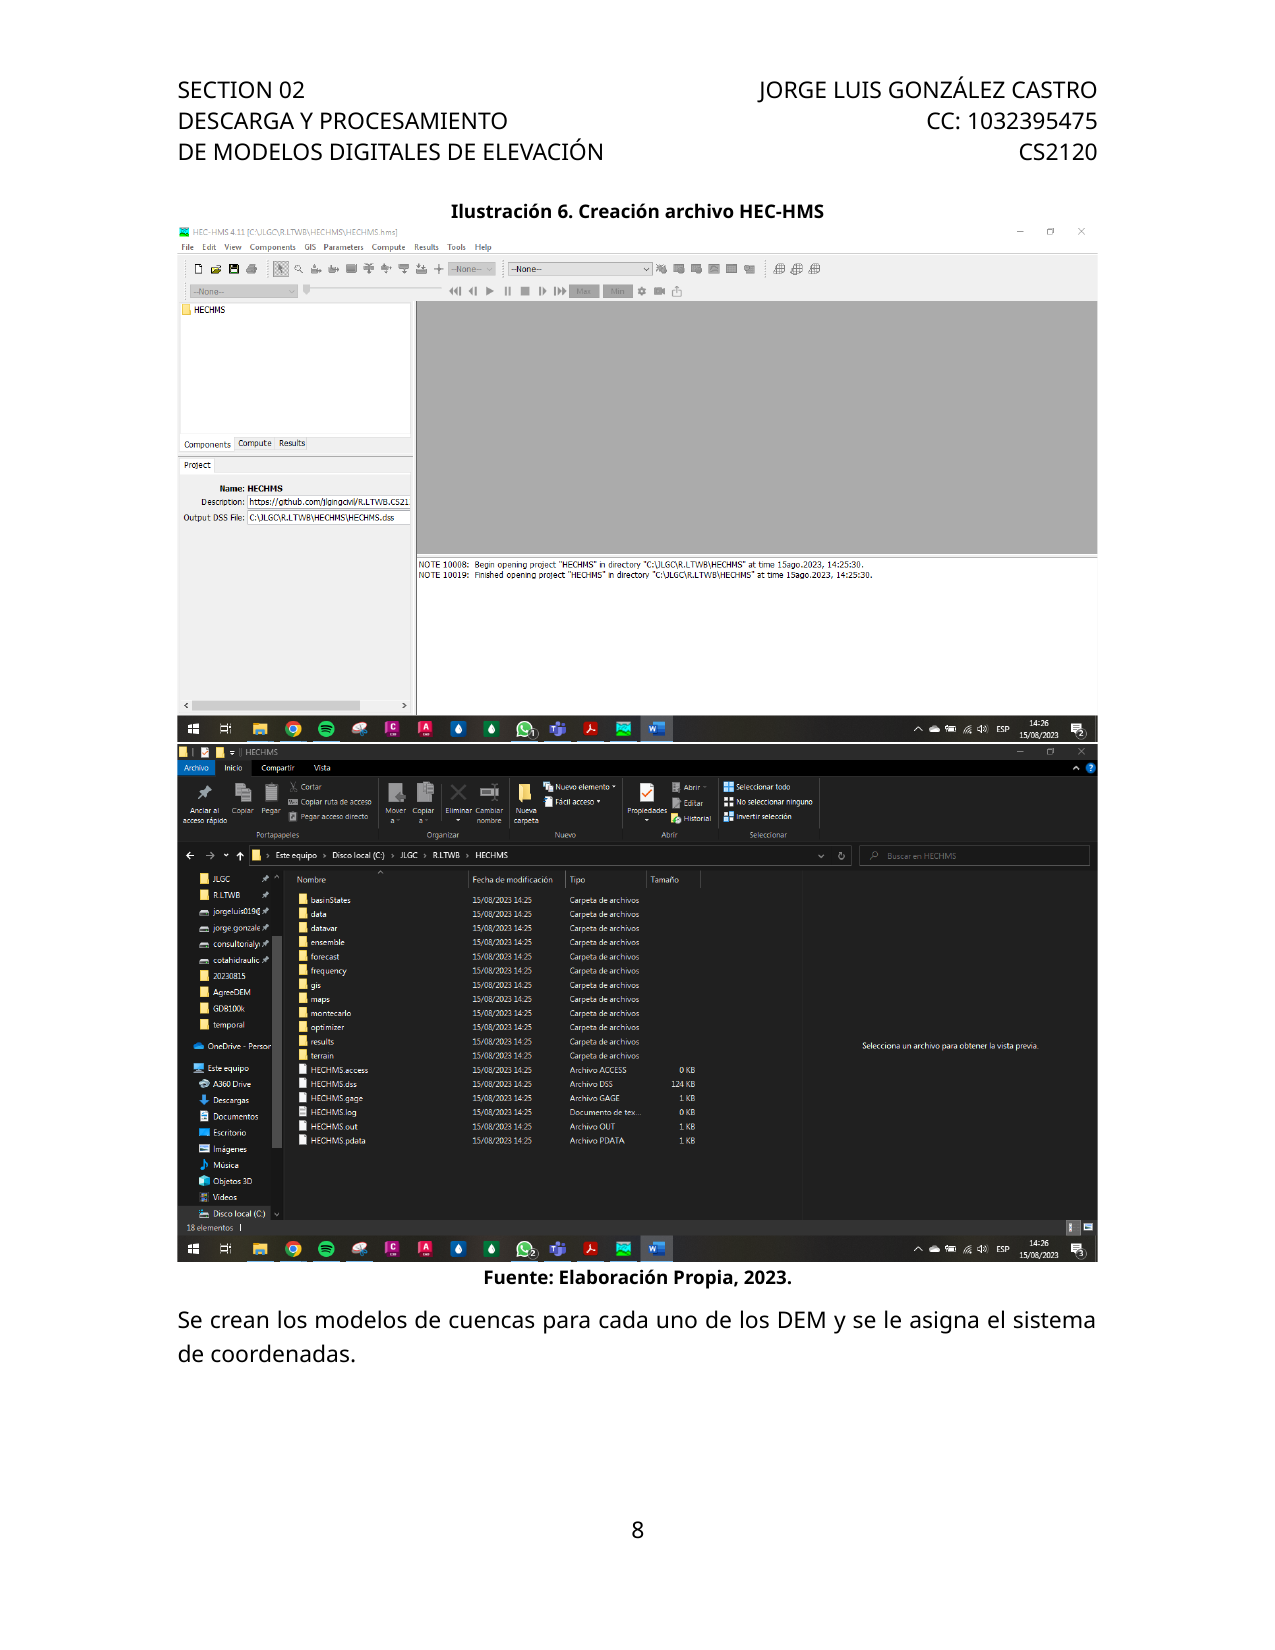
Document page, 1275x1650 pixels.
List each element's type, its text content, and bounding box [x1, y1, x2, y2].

text Fuente: Elaboración Propia, 2023. [177, 1264, 1098, 1290]
picture [177, 744, 1098, 1262]
picture [177, 224, 1098, 742]
text Se crean los modelos de cuencas para cada uno de los DEM y se le asigna el sistema de coordenadas. [177, 1304, 1098, 1369]
